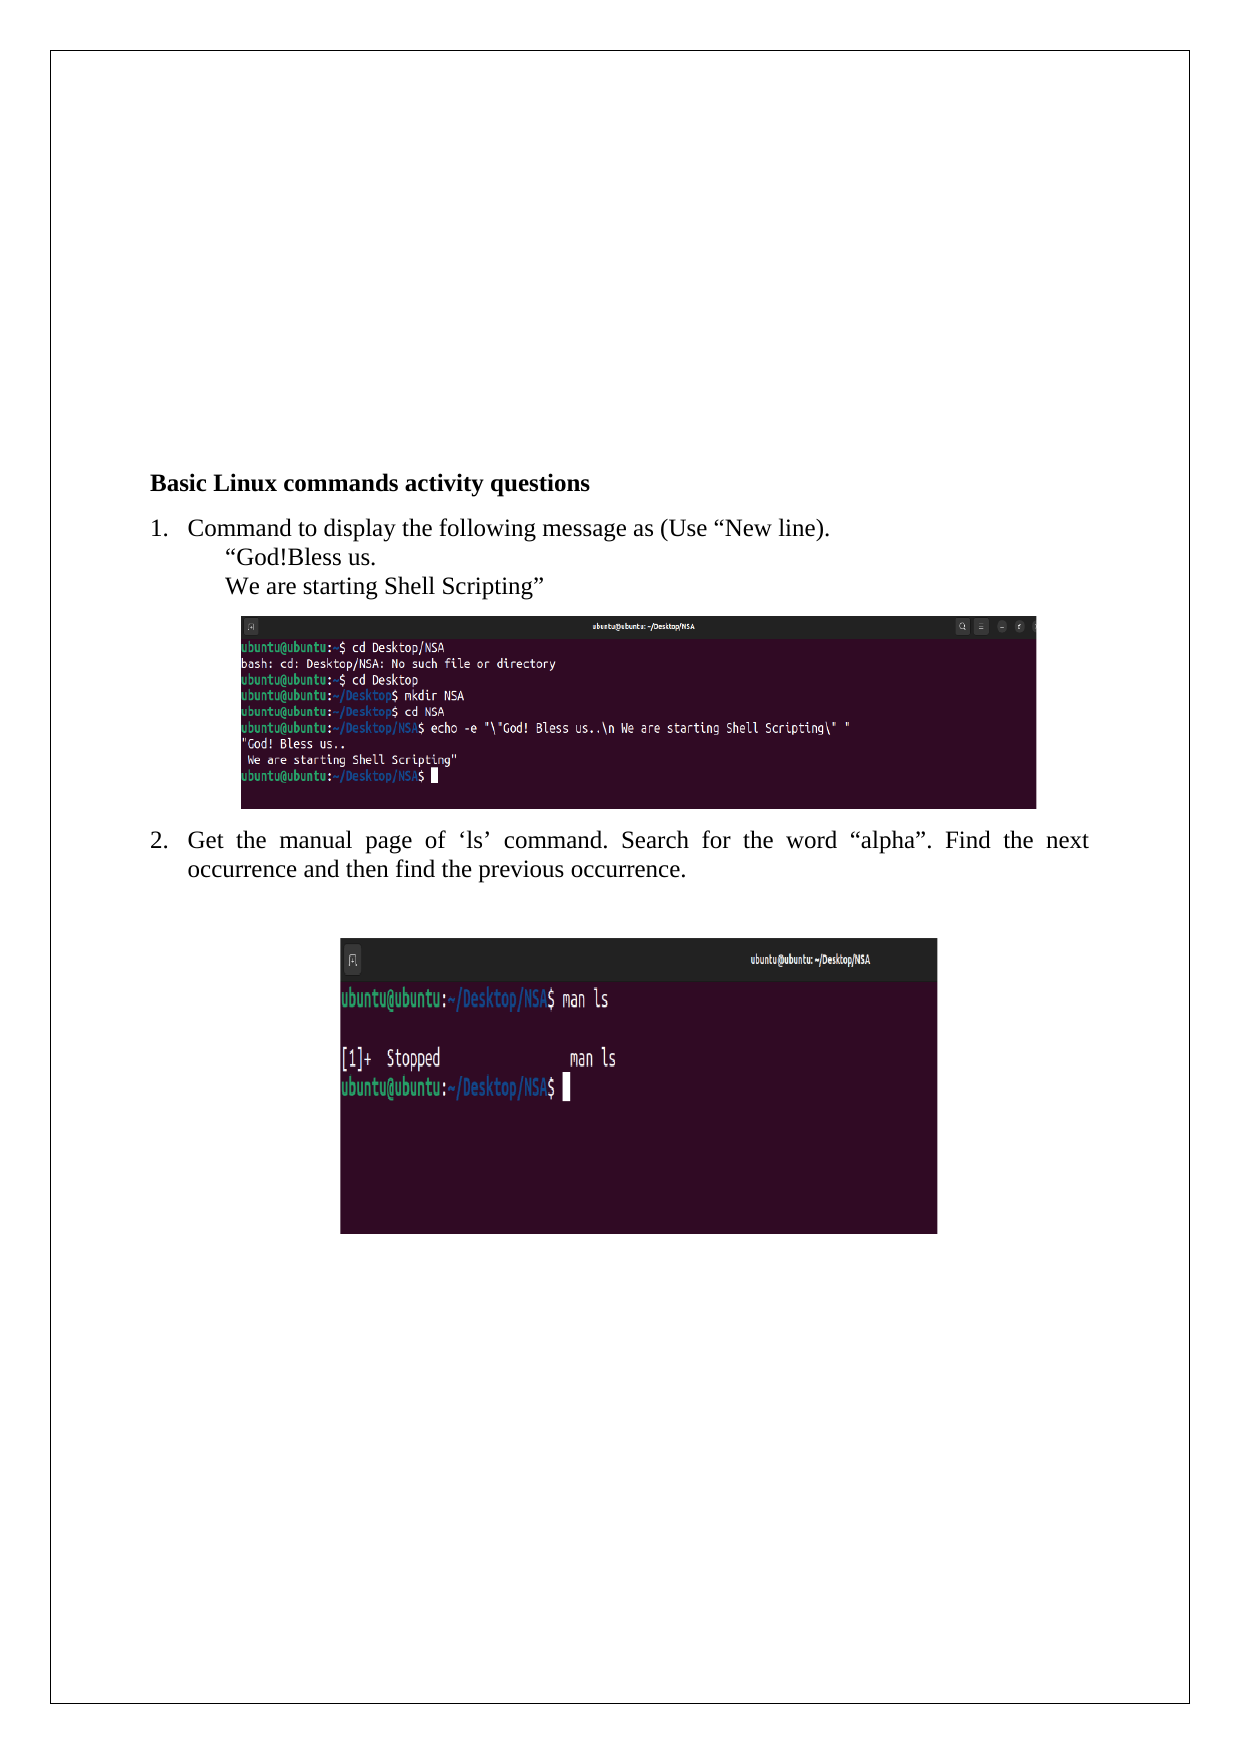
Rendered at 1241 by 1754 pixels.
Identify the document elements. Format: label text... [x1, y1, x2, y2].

text Basic Linux commands activity questions [150, 468, 1090, 497]
list Get the manual page of ‘ls’ command. Search for the word “alpha”. Find the next occurrence and then find the previous occurrence. [150, 825, 1090, 883]
picture [340, 938, 938, 1234]
list Command to display the following message as (Use “New line). [150, 513, 1090, 542]
list “God!Bless us. [225, 542, 1090, 571]
picture [241, 616, 1037, 809]
list We are starting Shell Scripting” [225, 571, 1090, 599]
